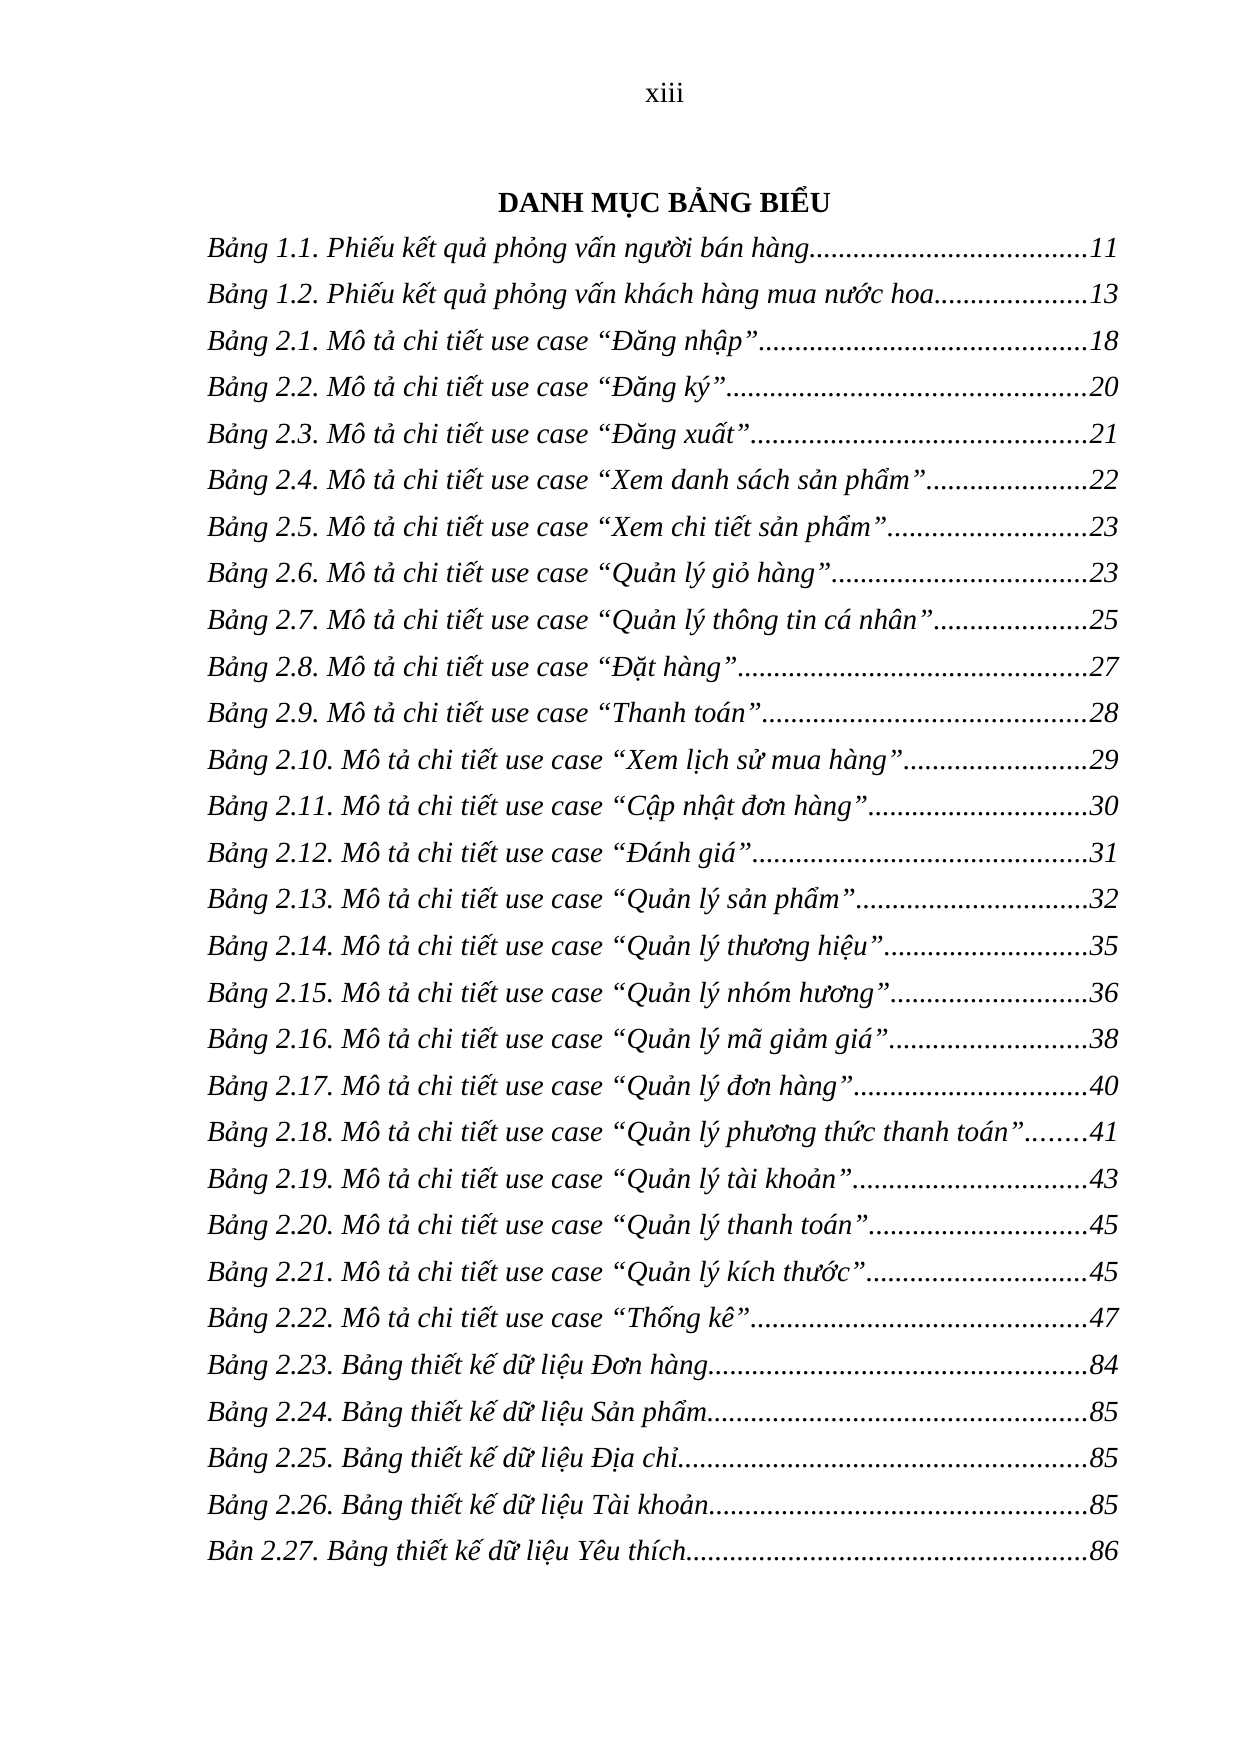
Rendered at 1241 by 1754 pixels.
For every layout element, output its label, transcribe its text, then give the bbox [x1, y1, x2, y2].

text Bảng 2.19. Mô tả chi tiết use case “Quản lý tài khoản”. 43 [207, 1161, 1122, 1194]
text Bảng 2.11. Mô tả chi tiết use case “Cập nhật đơn hàng”. 30 [207, 788, 1122, 822]
text Bảng 1.1. Phiếu kết quả phỏng vấn người bán hàng. 11 [207, 230, 1122, 263]
text Bảng 2.15. Mô tả chi tiết use case “Quản lý nhóm hương”. 36 [207, 975, 1122, 1008]
text Bảng 2.25. Bảng thiết kế dữ liệu Địa chỉ. 85 [207, 1440, 1122, 1474]
text Bảng 2.8. Mô tả chi tiết use case “Đặt hàng”. 27 [207, 649, 1122, 682]
text Bảng 2.12. Mô tả chi tiết use case “Đánh giá”. 31 [207, 835, 1122, 868]
text Bảng 2.20. Mô tả chi tiết use case “Quản lý thanh toán”. 45 [207, 1207, 1122, 1241]
text Bảng 2.5. Mô tả chi tiết use case “Xem chi tiết sản phẩm”. 23 [207, 509, 1122, 543]
text Bảng 2.21. Mô tả chi tiết use case “Quản lý kích thước”. 45 [207, 1254, 1122, 1288]
text Bảng 2.22. Mô tả chi tiết use case “Thống kê”. 47 [207, 1301, 1122, 1334]
text Bảng 2.24. Bảng thiết kế dữ liệu Sản phẩm. 85 [207, 1394, 1122, 1427]
text Bảng 2.2. Mô tả chi tiết use case “Đăng ký”. 20 [207, 369, 1122, 403]
subtitle DANH MỤC BẢNG BIỂU [207, 185, 1122, 219]
text Bảng 2.1. Mô tả chi tiết use case “Đăng nhập”. 18 [207, 323, 1122, 356]
text Bản 2.27. Bảng thiết kế dữ liệu Yêu thích. 86 [207, 1533, 1122, 1567]
text Bảng 1.2. Phiếu kết quả phỏng vấn khách hàng mua nước hoa. 13 [207, 276, 1122, 310]
text Bảng 2.23. Bảng thiết kế dữ liệu Đơn hàng. 84 [207, 1347, 1122, 1381]
text Bảng 2.7. Mô tả chi tiết use case “Quản lý thông tin cá nhân”. 25 [207, 602, 1122, 636]
text Bảng 2.16. Mô tả chi tiết use case “Quản lý mã giảm giá”. 38 [207, 1021, 1122, 1055]
text Bảng 2.10. Mô tả chi tiết use case “Xem lịch sử mua hàng”. 29 [207, 742, 1122, 775]
text Bảng 2.14. Mô tả chi tiết use case “Quản lý thương hiệu”. 35 [207, 928, 1122, 962]
text Bảng 2.3. Mô tả chi tiết use case “Đăng xuất”. 21 [207, 416, 1122, 449]
text Bảng 2.9. Mô tả chi tiết use case “Thanh toán”. 28 [207, 695, 1122, 729]
text Bảng 2.6. Mô tả chi tiết use case “Quản lý giỏ hàng”. 23 [207, 556, 1122, 589]
text Bảng 2.17. Mô tả chi tiết use case “Quản lý đơn hàng”. 40 [207, 1068, 1122, 1101]
text Bảng 2.26. Bảng thiết kế dữ liệu Tài khoản. 85 [207, 1487, 1122, 1520]
text Bảng 2.18. Mô tả chi tiết use case “Quản lý phương thức thanh toán”. 41 [207, 1114, 1122, 1148]
text Bảng 2.13. Mô tả chi tiết use case “Quản lý sản phẩm”. 32 [207, 882, 1122, 915]
text Bảng 2.4. Mô tả chi tiết use case “Xem danh sách sản phẩm”. 22 [207, 462, 1122, 496]
